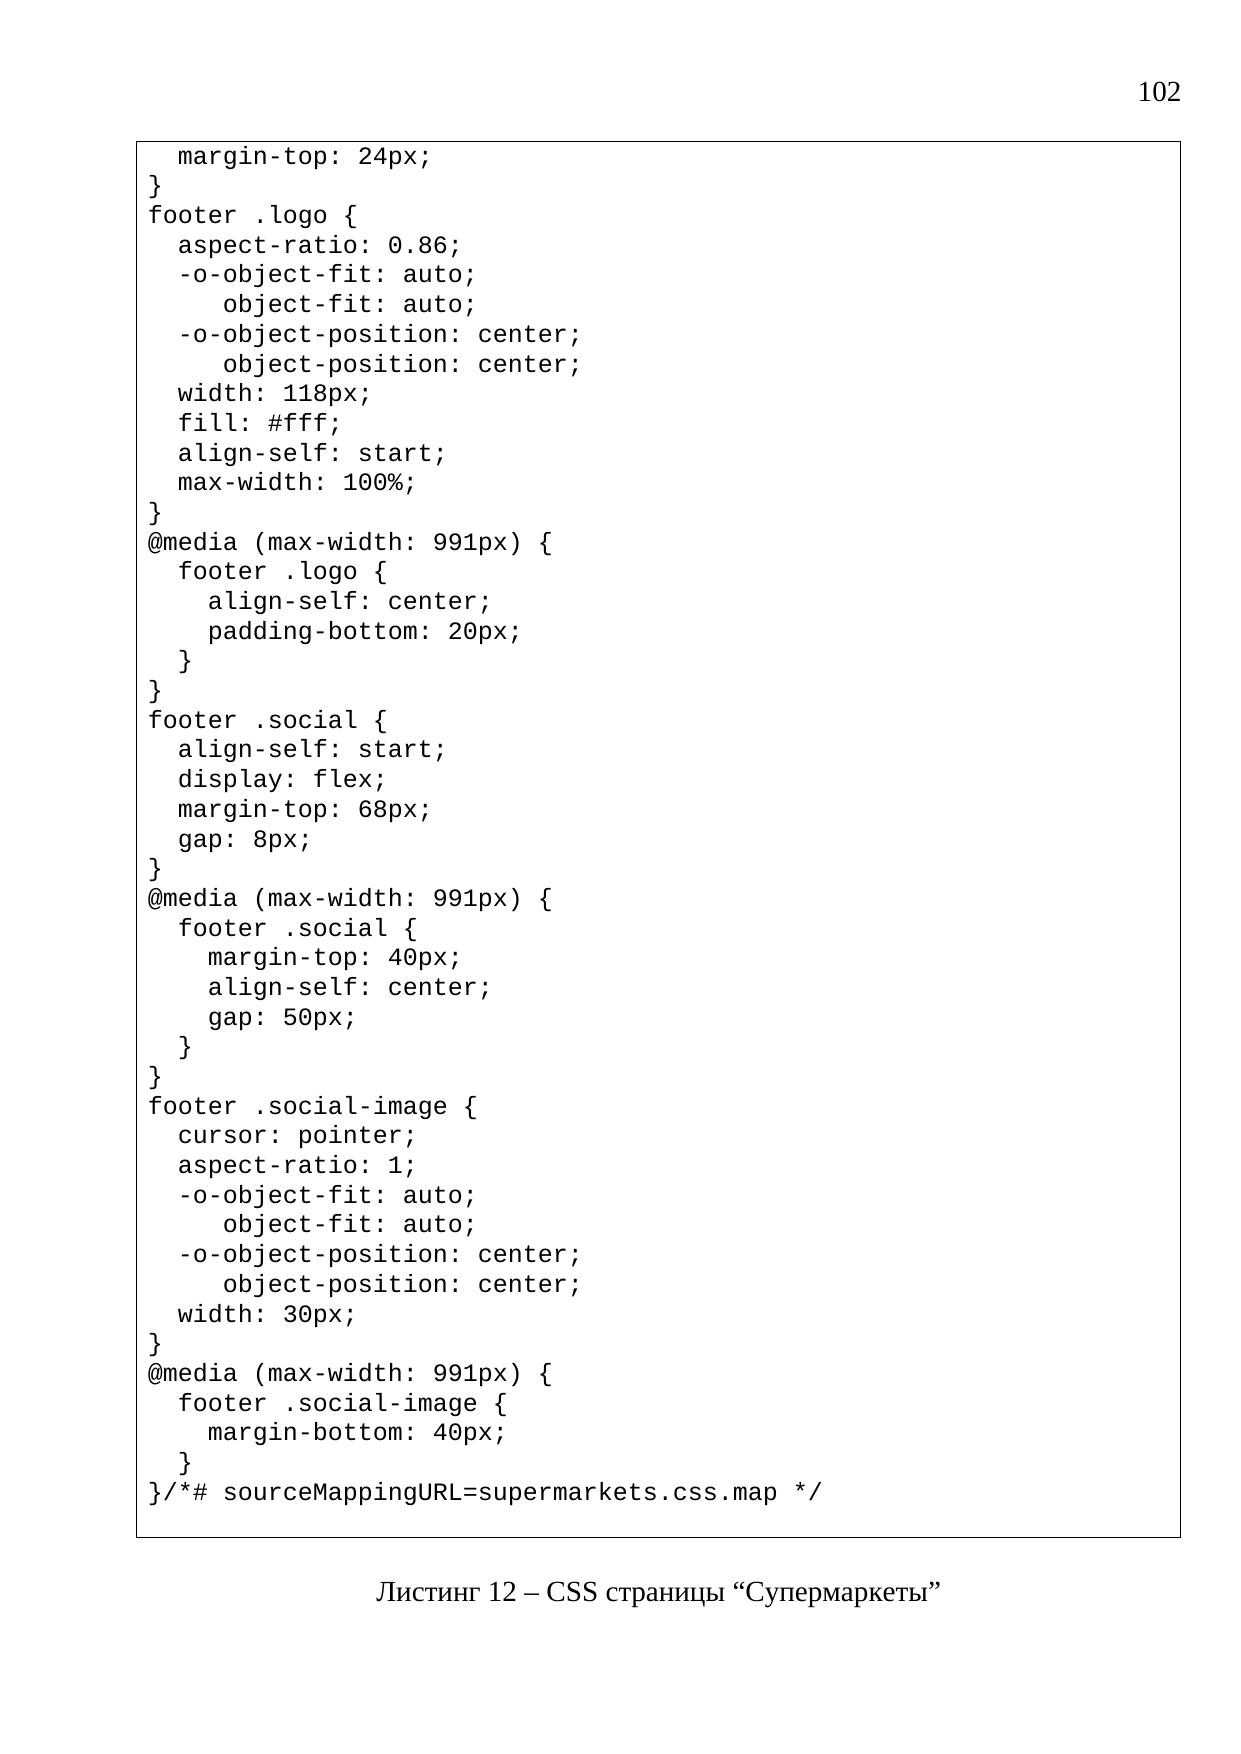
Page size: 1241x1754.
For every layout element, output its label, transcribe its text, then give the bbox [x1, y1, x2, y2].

text Листинг 12 – CSS страницы “Супермаркеты” [136, 1574, 1181, 1607]
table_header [137, 142, 1180, 1537]
